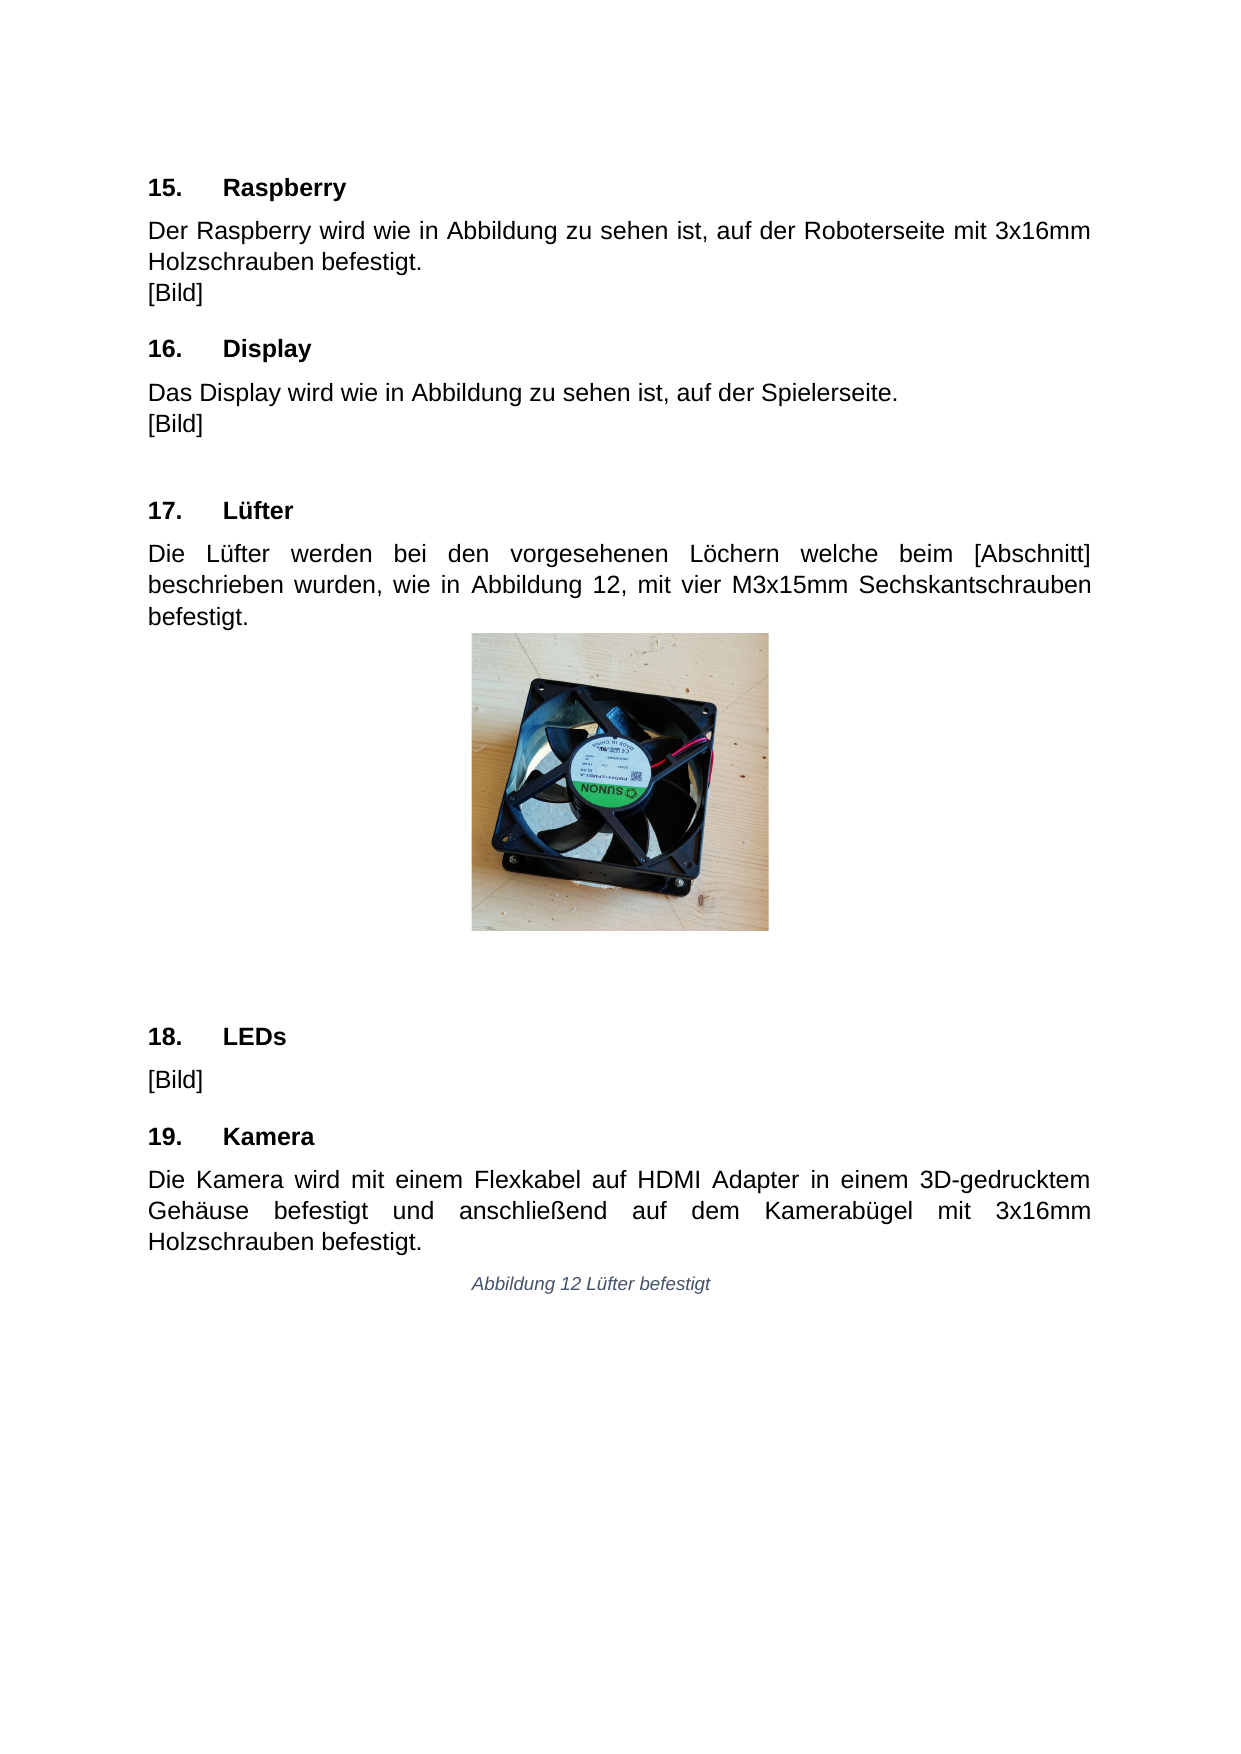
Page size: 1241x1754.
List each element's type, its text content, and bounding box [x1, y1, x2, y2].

text Die Lüfter werden bei den vorgesehenen Löchern welche beim [Abschnitt] beschrieben wurden, wie in Abbildung 12, mit vier M3x15mm Sechskantschrauben befestigt. [148, 539, 1093, 630]
text [Bild] [148, 409, 1093, 438]
text [Bild] [148, 278, 1093, 307]
subtitle Raspberry [148, 173, 1093, 201]
text Der Raspberry wird wie in Abbildung zu sehen ist, auf der Roboterseite mit 3x16mm Holzschrauben befestigt. [148, 216, 1093, 276]
text [Bild] [148, 1066, 1093, 1094]
subtitle LEDs [148, 1022, 1093, 1051]
picture [471, 633, 769, 931]
subtitle Display [148, 334, 1093, 363]
subtitle Kamera [148, 1122, 1093, 1150]
subtitle Lüfter [148, 496, 1093, 525]
text Die Kamera wird mit einem Flexkabel auf HDMI Adapter in einem 3D-gedrucktem Gehäuse befestigt und anschließend auf dem Kamerabügel mit 3x16mm Holzschrauben befestigt. [148, 1165, 1093, 1256]
text Das Display wird wie in Abbildung zu sehen ist, auf der Spielerseite. [148, 378, 1093, 407]
